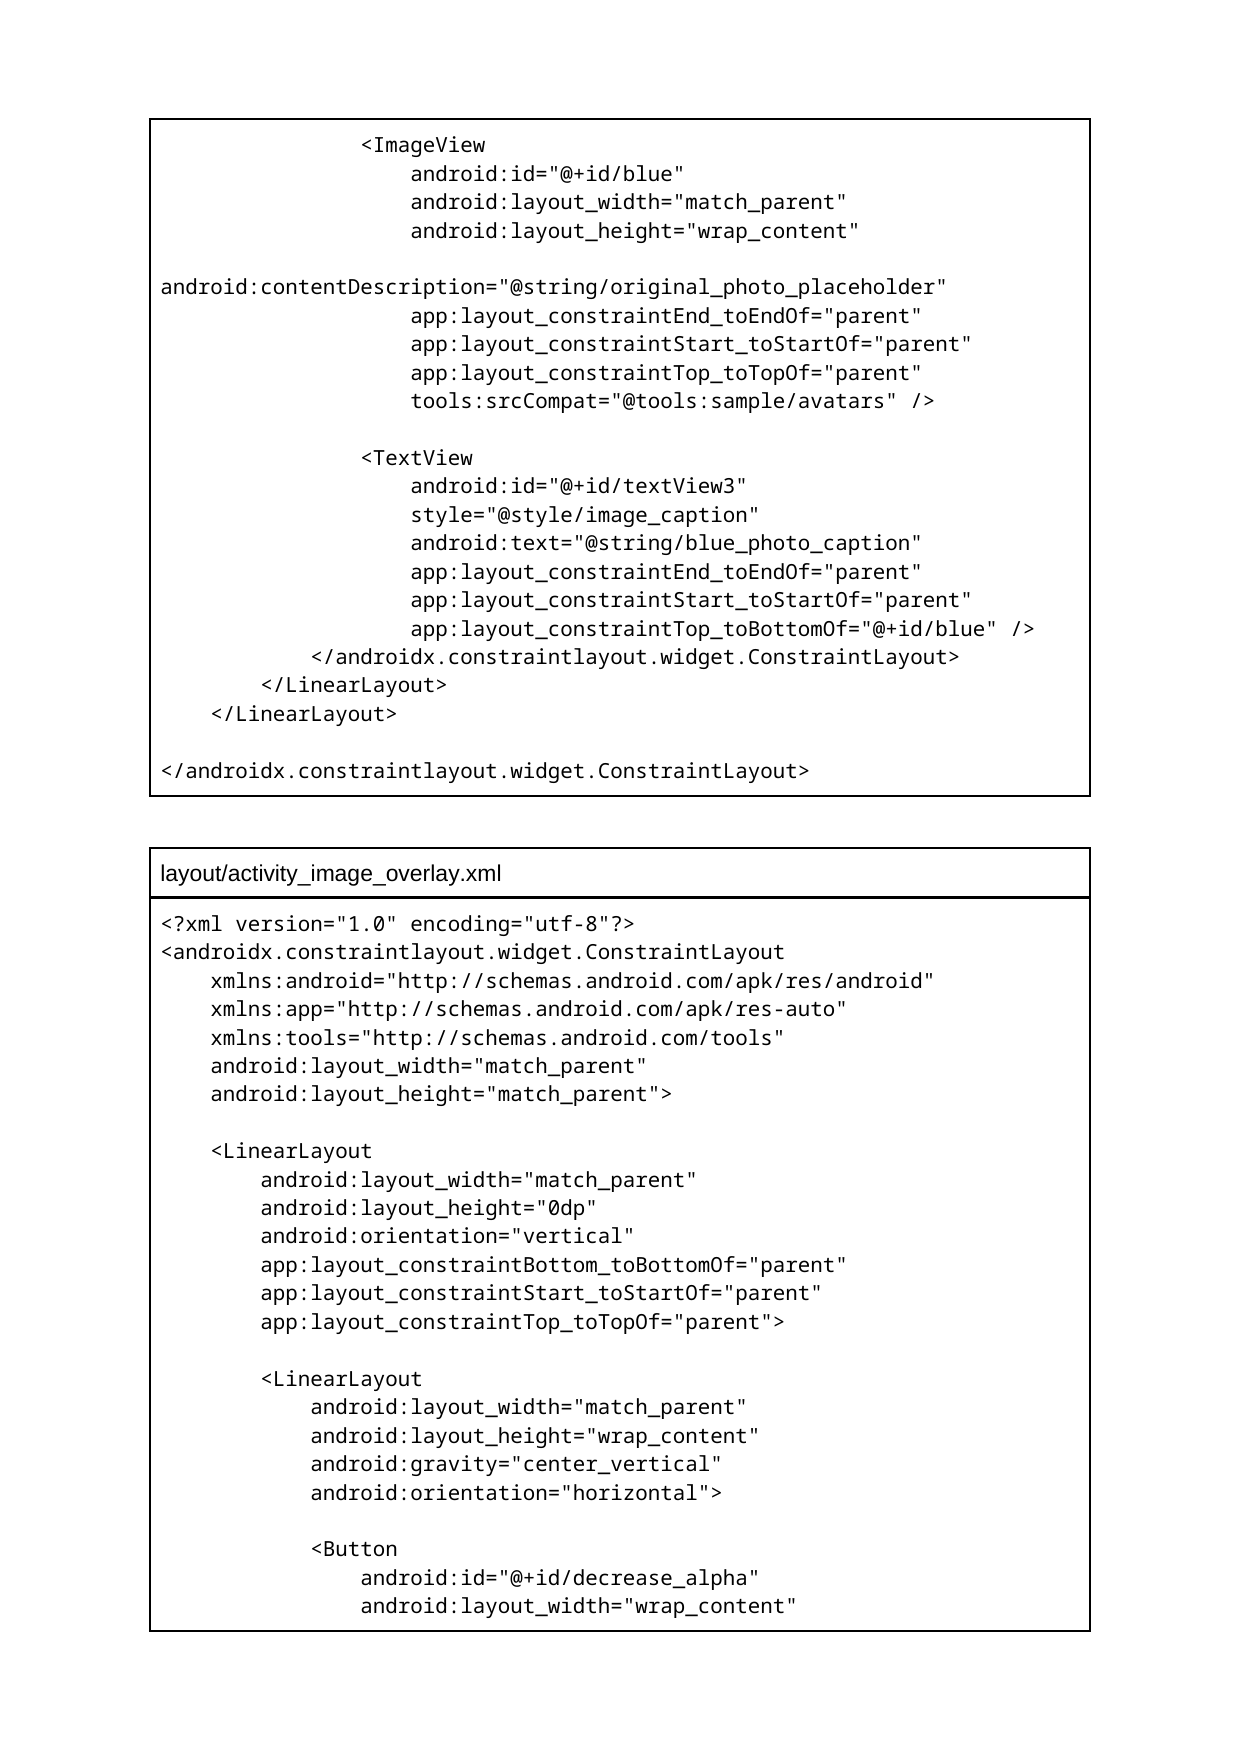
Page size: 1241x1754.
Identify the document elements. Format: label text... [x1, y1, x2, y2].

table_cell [151, 899, 1089, 1630]
table_header layout/activity_image_overlay.xml [151, 849, 1089, 896]
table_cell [151, 120, 1089, 795]
